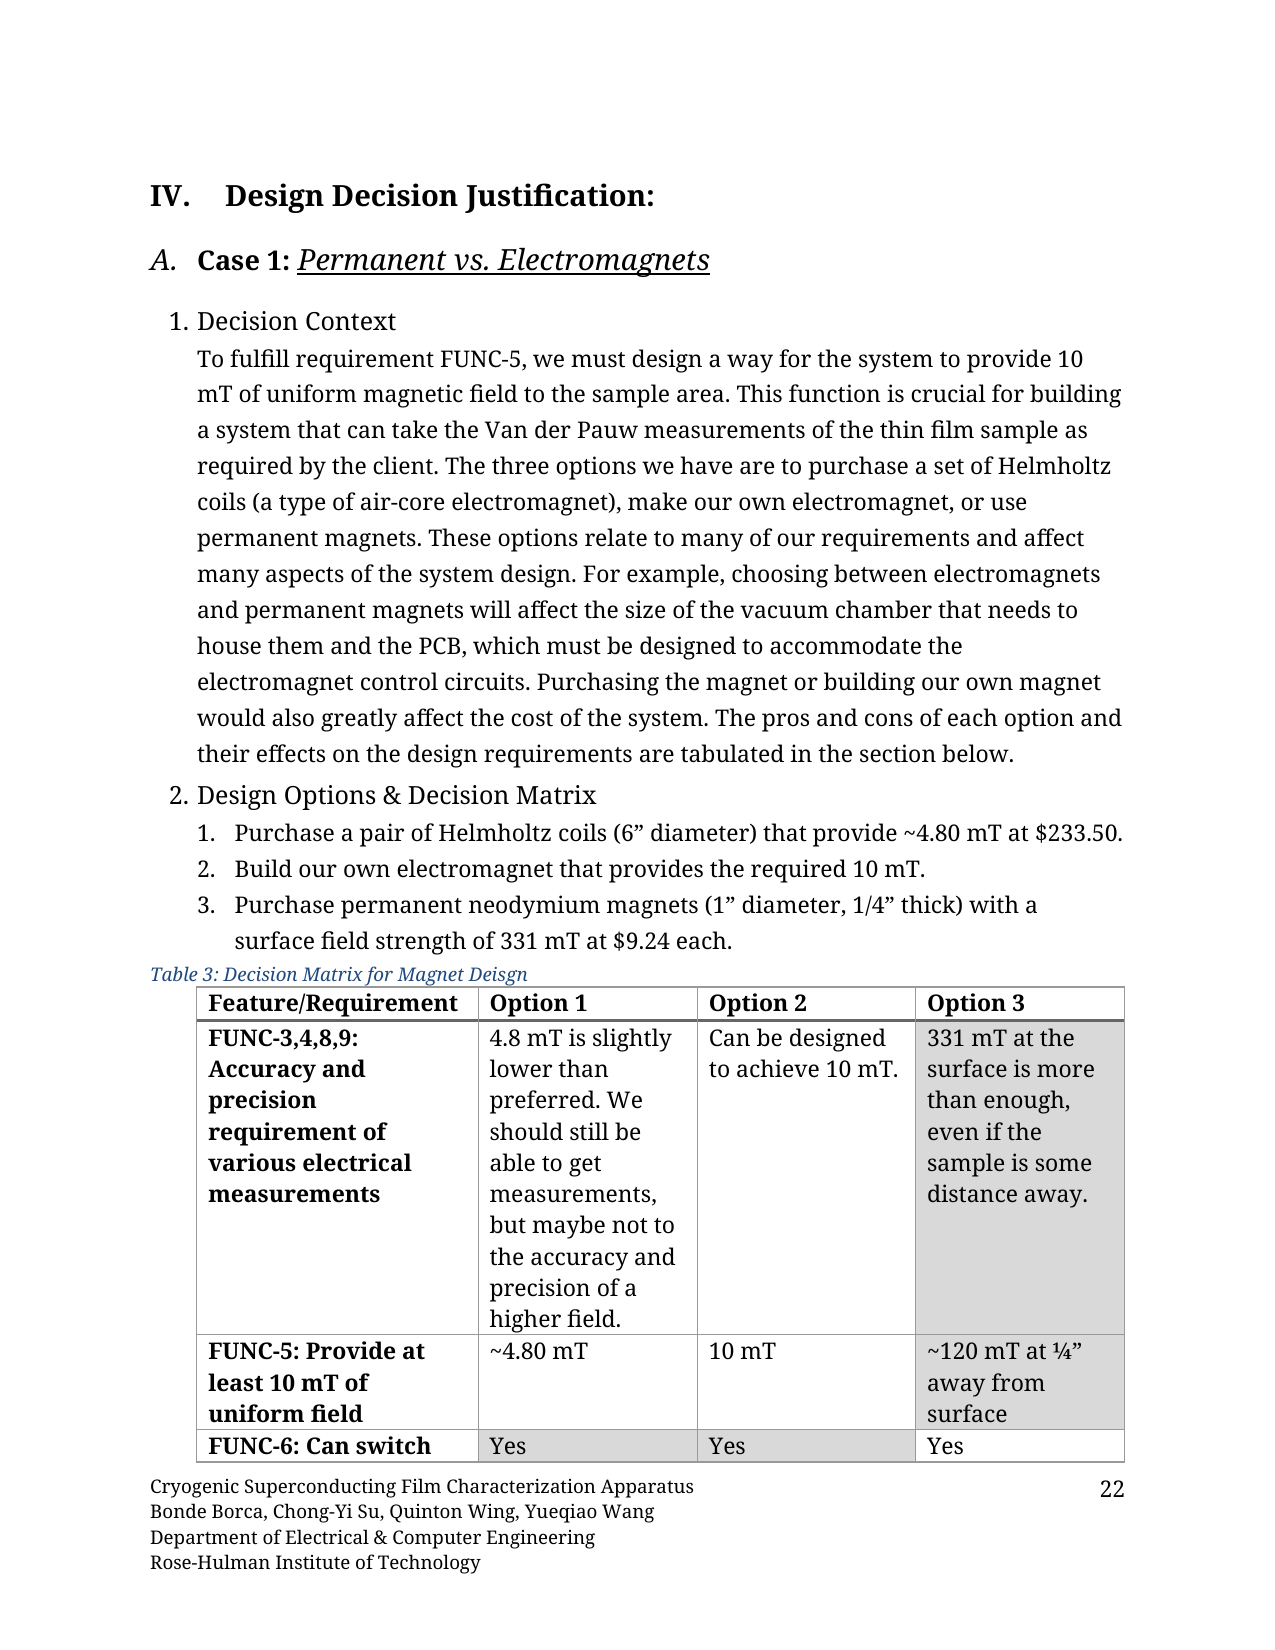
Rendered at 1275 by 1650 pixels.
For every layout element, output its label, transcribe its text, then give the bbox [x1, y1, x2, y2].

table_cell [698, 1430, 915, 1461]
table_header Option 3 [916, 988, 1124, 1019]
subtitle Design Options & Decision Matrix [169, 778, 1125, 812]
text To fulfill requirement FUNC-5, we must design a way for the system to provide 10 mT of uniform magnetic field to the sample area. This function is crucial for building a system that can take the Van der Pauw measurements of the thin film sample as required by the client. The three options we have are to purchase a set of Helmholtz coils (a type of air-core electromagnet), make our own electromagnet, or use permanent magnets. These options relate to many of our requirements and affect many aspects of the system design. For example, choosing between electromagnets and permanent magnets will affect the size of the vacuum chamber that needs to house them and the PCB, which must be designed to accommodate the electromagnet control circuits. Purchasing the magnet or building our own magnet would also greatly affect the cost of the system. The pros and cons of each option and their effects on the design requirements are tabulated in the section below. [197, 342, 1125, 769]
table_cell 331 mT at the surface is more than enough, even if the sample is some distance away. [916, 1022, 1124, 1334]
subtitle Case 1: Permanent vs. Electromagnets [150, 240, 1125, 279]
list Purchase a pair of Helmholtz coils (6” diameter) that provide ~4.80 mT at $233.50. [197, 817, 1125, 848]
table_cell 4.8 mT is slightly lower than preferred. We should still be able to get measurements, but maybe not to the accuracy and precision of a higher field. [479, 1022, 697, 1334]
list Build our own electromagnet that provides the required 10 mT. [197, 853, 1125, 884]
table_cell ~4.80 mT [479, 1335, 697, 1429]
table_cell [916, 1430, 1124, 1461]
table_cell ~120 mT at ¼” away from surface [916, 1335, 1124, 1429]
list Purchase permanent neodymium magnets (1” diameter, 1/4” thick) with a surface field strength of 331 mT at $9.24 each. [197, 889, 1125, 956]
subtitle Decision Context [169, 303, 1125, 337]
table_header Option 2 [698, 988, 915, 1019]
table_header Option 1 [479, 988, 697, 1019]
subtitle Design Decision Justification: [150, 175, 1125, 215]
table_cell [479, 1430, 697, 1461]
table_cell 10 mT [698, 1335, 915, 1429]
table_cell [197, 1430, 478, 1461]
table_cell FUNC-5: Provide at least 10 mT of uniform field [197, 1335, 478, 1429]
table_header Feature/Requirement [197, 988, 478, 1019]
table_cell FUNC-3,4,8,9: Accuracy and precision requirement of various electrical measurements [197, 1022, 478, 1334]
table_cell Can be designed to achieve 10 mT. [698, 1022, 915, 1334]
